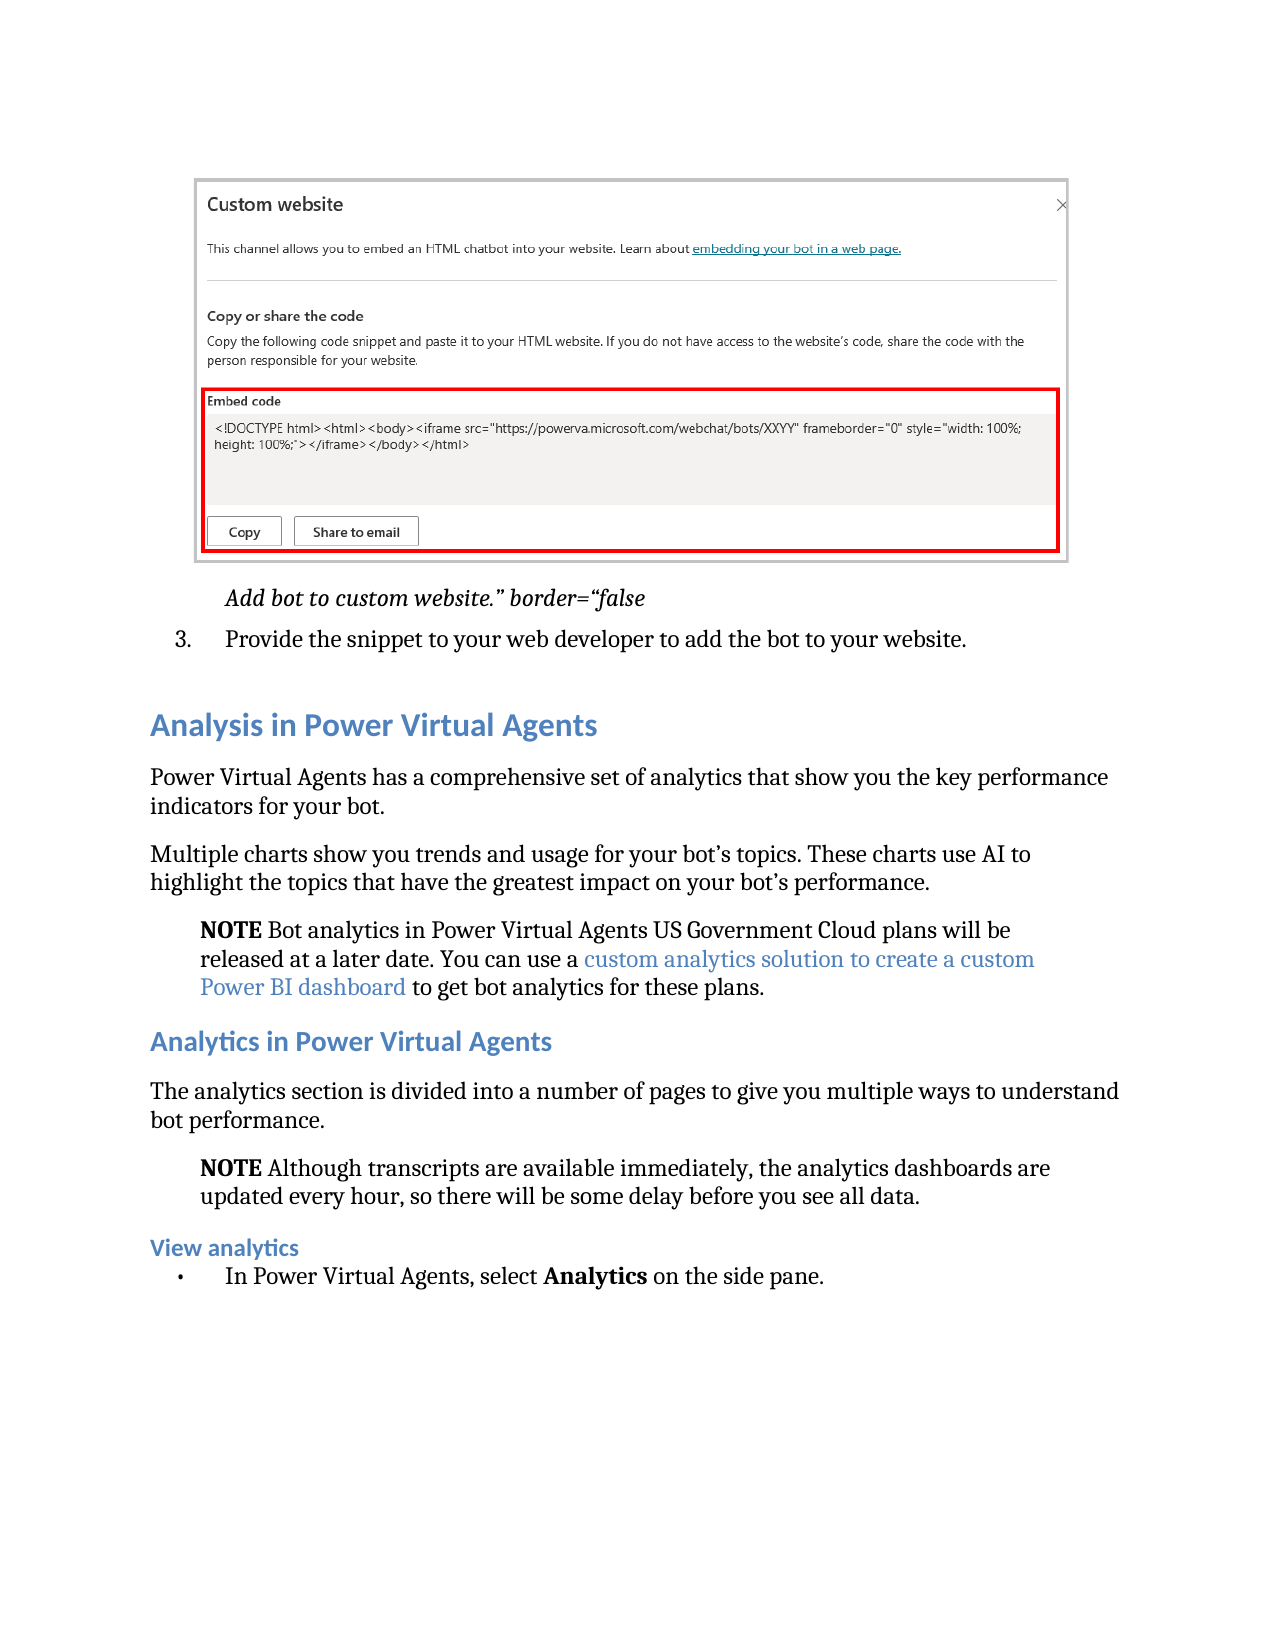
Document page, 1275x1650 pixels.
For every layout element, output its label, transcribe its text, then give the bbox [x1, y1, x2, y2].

list Add bot to custom website.” border=“false [175, 584, 1125, 612]
list In Power Virtual Agents, select Analytics on the side pane. [175, 1262, 1125, 1291]
text The analytics section is divided into a number of pages to give you multiple ways to understand bot performance. [150, 1077, 1125, 1135]
text Multiple charts show you trends and usage for your bot’s topics. These charts use AI to highlight the topics that have the greatest impact on your bot’s performance. [150, 839, 1125, 897]
text NOTE Although transcripts are available immediately, the analytics dashboards are updated every hour, so there will be some delay before you see all data. [200, 1153, 1075, 1211]
text NOTE Bot analytics in Power Virtual Agents US Government Cloud plans will be released at a later date. You can use a custom analytics solution to create a custom Power BI dashboard to get bot analytics for these plans. [200, 916, 1075, 1002]
text Power Virtual Agents has a comprehensive set of analytics that show you the key performance indicators for your bot. [150, 763, 1125, 821]
list Provide the snippet to your web developer to add the bot to your website. [175, 625, 1125, 654]
picture [193, 178, 1069, 563]
subtitle Analysis in Power Virtual Agents [150, 704, 1125, 744]
subtitle Analytics in Power Virtual Agents [150, 1023, 1125, 1058]
subtitle View analytics [150, 1232, 1125, 1262]
